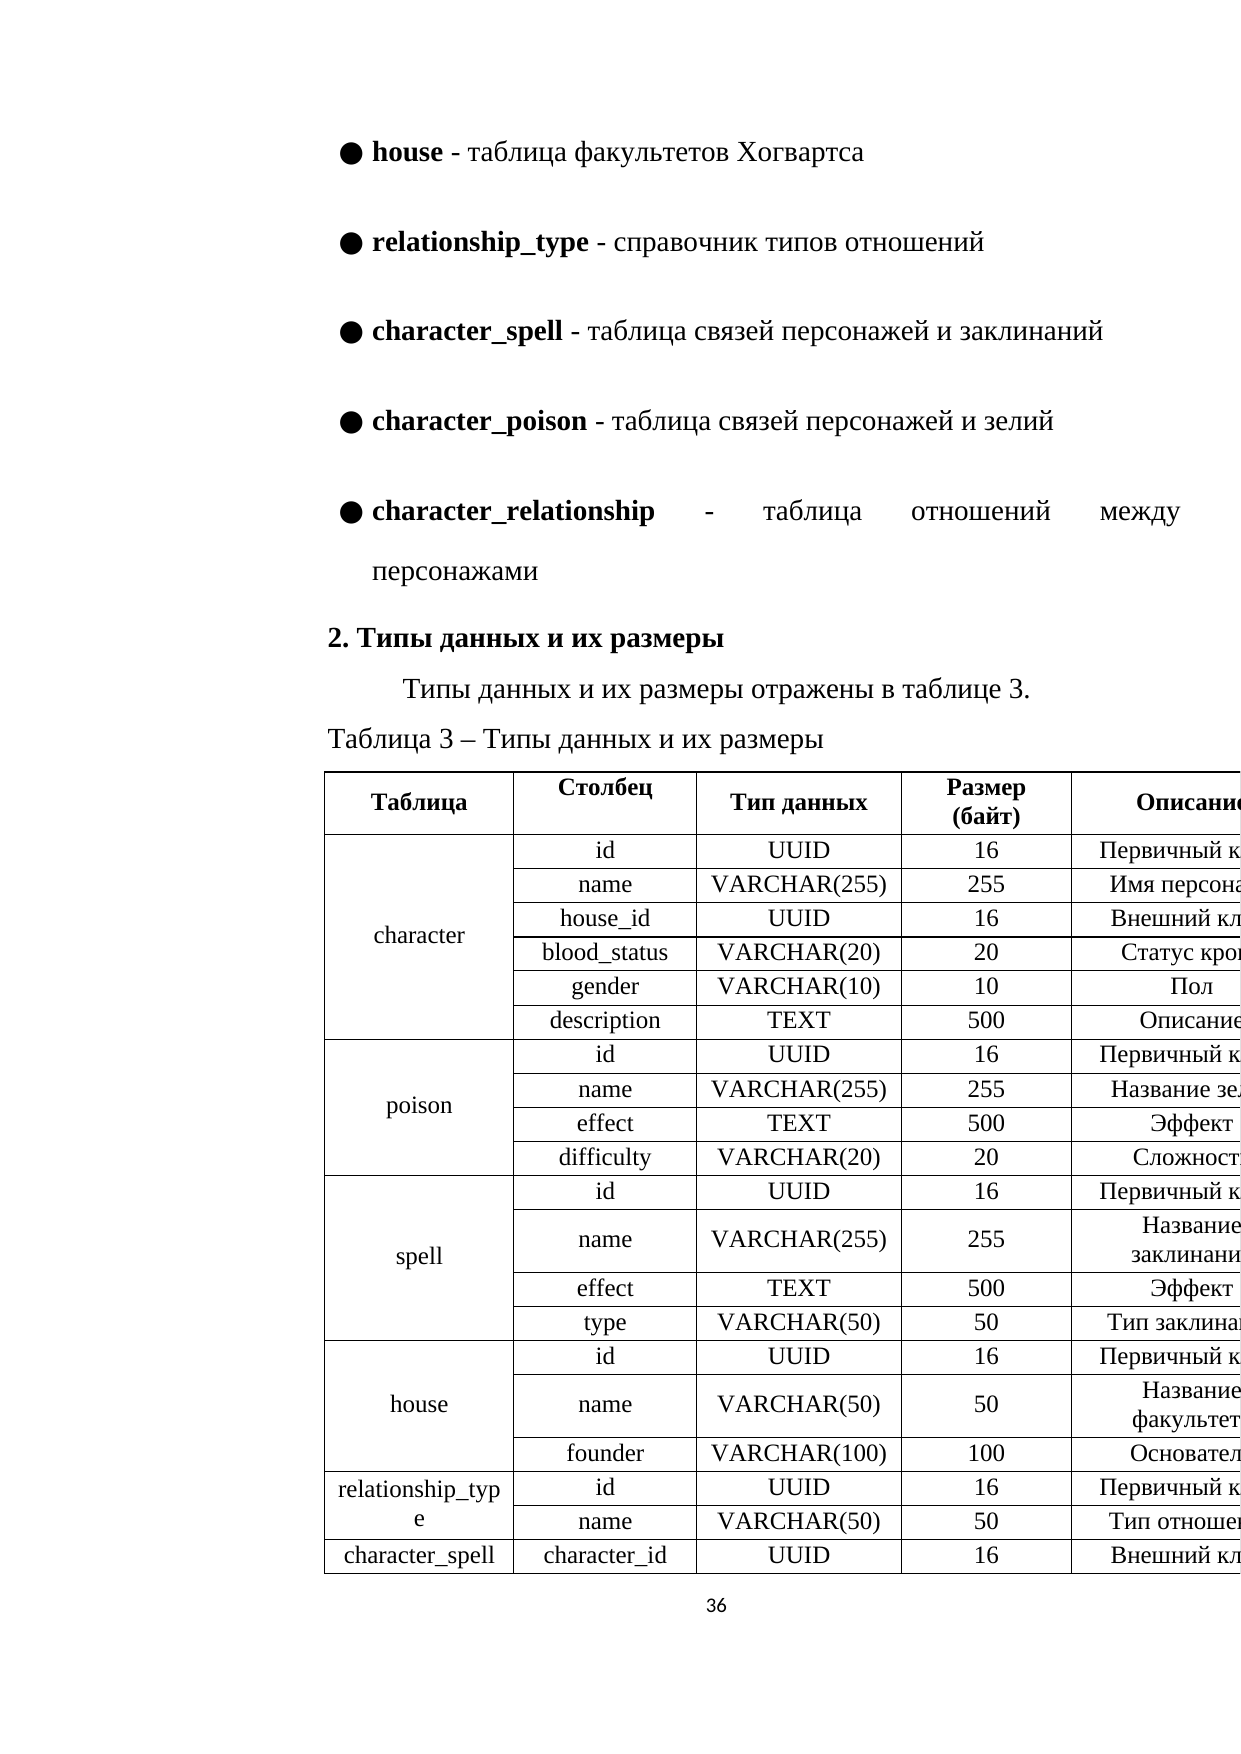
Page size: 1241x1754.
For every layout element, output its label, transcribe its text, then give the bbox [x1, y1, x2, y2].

table_cell difficulty [514, 1142, 696, 1175]
table_cell 20 [902, 1142, 1071, 1175]
list relationship_type - справочник типов отношений [338, 208, 1181, 268]
list character_poison - таблица связей персонажей и зелий [338, 387, 1181, 447]
table_cell Внешний ключ [1072, 1540, 1240, 1573]
table_cell type [514, 1307, 696, 1340]
table_cell VARCHAR(10) [697, 971, 901, 1004]
table_cell Первичный ключ [1072, 1040, 1240, 1073]
table_cell name [514, 1375, 696, 1437]
table_cell poison [325, 1040, 513, 1175]
table_cell house [325, 1341, 513, 1471]
table_cell VARCHAR(100) [697, 1438, 901, 1471]
table_header Столбец [514, 773, 696, 834]
table_header Таблица [325, 773, 513, 834]
table_cell name [514, 869, 696, 902]
table_cell UUID [697, 1472, 901, 1505]
table_header Тип данных [697, 773, 901, 834]
table_cell name [514, 1506, 696, 1539]
table_cell effect [514, 1108, 696, 1141]
table_cell 500 [902, 1006, 1071, 1038]
table_cell UUID [697, 1540, 901, 1573]
text Таблица 3 – Типы данных и их размеры [327, 721, 1181, 754]
table_cell description [514, 1006, 696, 1038]
table_cell Первичный ключ [1072, 1176, 1240, 1209]
table_cell character [325, 835, 513, 1038]
table_cell Первичный ключ [1072, 835, 1240, 868]
table_cell name [514, 1210, 696, 1272]
table_cell TEXT [697, 1108, 901, 1141]
table_cell Пол [1072, 971, 1240, 1004]
table_cell Статус крови [1072, 938, 1240, 970]
table_cell Эффект [1072, 1108, 1240, 1141]
table_cell 50 [902, 1307, 1071, 1340]
table_cell name [514, 1074, 696, 1107]
table_cell 500 [902, 1108, 1071, 1141]
table_cell 50 [902, 1506, 1071, 1539]
table_cell 20 [902, 938, 1071, 970]
table_cell 500 [902, 1273, 1071, 1306]
table_cell 16 [902, 1040, 1071, 1073]
table_cell Тип заклинания [1072, 1307, 1240, 1340]
table_header Описание [1072, 773, 1240, 834]
table_cell gender [514, 971, 696, 1004]
table_cell blood_status [514, 938, 696, 970]
table_cell UUID [697, 1176, 901, 1209]
table_cell UUID [697, 1040, 901, 1073]
table_cell Название факультета [1072, 1375, 1240, 1437]
table_cell id [514, 835, 696, 868]
table_cell 16 [902, 903, 1071, 936]
table_cell Первичный ключ [1072, 1341, 1240, 1374]
table_cell 16 [902, 1472, 1071, 1505]
table_cell TEXT [697, 1006, 901, 1038]
table_cell 255 [902, 1074, 1071, 1107]
table_cell 255 [902, 1210, 1071, 1272]
table_cell 16 [902, 1341, 1071, 1374]
table_cell spell [325, 1176, 513, 1340]
list character_spell - таблица связей персонажей и заклинаний [338, 297, 1181, 357]
table_header Размер (байт) [902, 773, 1071, 834]
table_cell character_spell [325, 1540, 513, 1573]
table_cell VARCHAR(20) [697, 938, 901, 970]
table_cell Имя персонажа [1072, 869, 1240, 902]
table_cell 50 [902, 1375, 1071, 1437]
table_cell founder [514, 1438, 696, 1471]
text Типы данных и их размеры отражены в таблице 3. [327, 671, 1181, 704]
table_cell id [514, 1040, 696, 1073]
table_cell 100 [902, 1438, 1071, 1471]
table_cell 16 [902, 835, 1071, 868]
table_cell character_id [514, 1540, 696, 1573]
table_cell UUID [697, 903, 901, 936]
table_cell Название зелья [1072, 1074, 1240, 1107]
table_cell VARCHAR(20) [697, 1142, 901, 1175]
table_cell 10 [902, 971, 1071, 1004]
table_cell Сложность [1072, 1142, 1240, 1175]
table_cell Эффект [1072, 1273, 1240, 1306]
table_cell 255 [902, 869, 1071, 902]
table_cell Тип отношения [1072, 1506, 1240, 1539]
table_cell relationship_type [325, 1472, 513, 1539]
table_cell 16 [902, 1540, 1071, 1573]
table_cell VARCHAR(255) [697, 1074, 901, 1107]
table_cell UUID [697, 835, 901, 868]
table_cell Основатель [1072, 1438, 1240, 1471]
table_cell VARCHAR(255) [697, 869, 901, 902]
table_cell VARCHAR(255) [697, 1210, 901, 1272]
text 2. Типы данных и их размеры [327, 620, 1181, 654]
table_cell VARCHAR(50) [697, 1307, 901, 1340]
table_cell Первичный ключ [1072, 1472, 1240, 1505]
table_cell VARCHAR(50) [697, 1506, 901, 1539]
table_cell id [514, 1341, 696, 1374]
table_cell VARCHAR(50) [697, 1375, 901, 1437]
table_cell effect [514, 1273, 696, 1306]
table_cell Название заклинания [1072, 1210, 1240, 1272]
list character_relationship - таблица отношений между персонажами [338, 477, 1181, 587]
table_cell Описание [1072, 1006, 1240, 1038]
table_cell house_id [514, 903, 696, 936]
table_cell id [514, 1176, 696, 1209]
table_cell id [514, 1472, 696, 1505]
table_cell 16 [902, 1176, 1071, 1209]
table_cell TEXT [697, 1273, 901, 1306]
table_cell Внешний ключ [1072, 903, 1240, 936]
table_cell UUID [697, 1341, 901, 1374]
list house - таблица факультетов Хогвартса [338, 118, 1181, 178]
